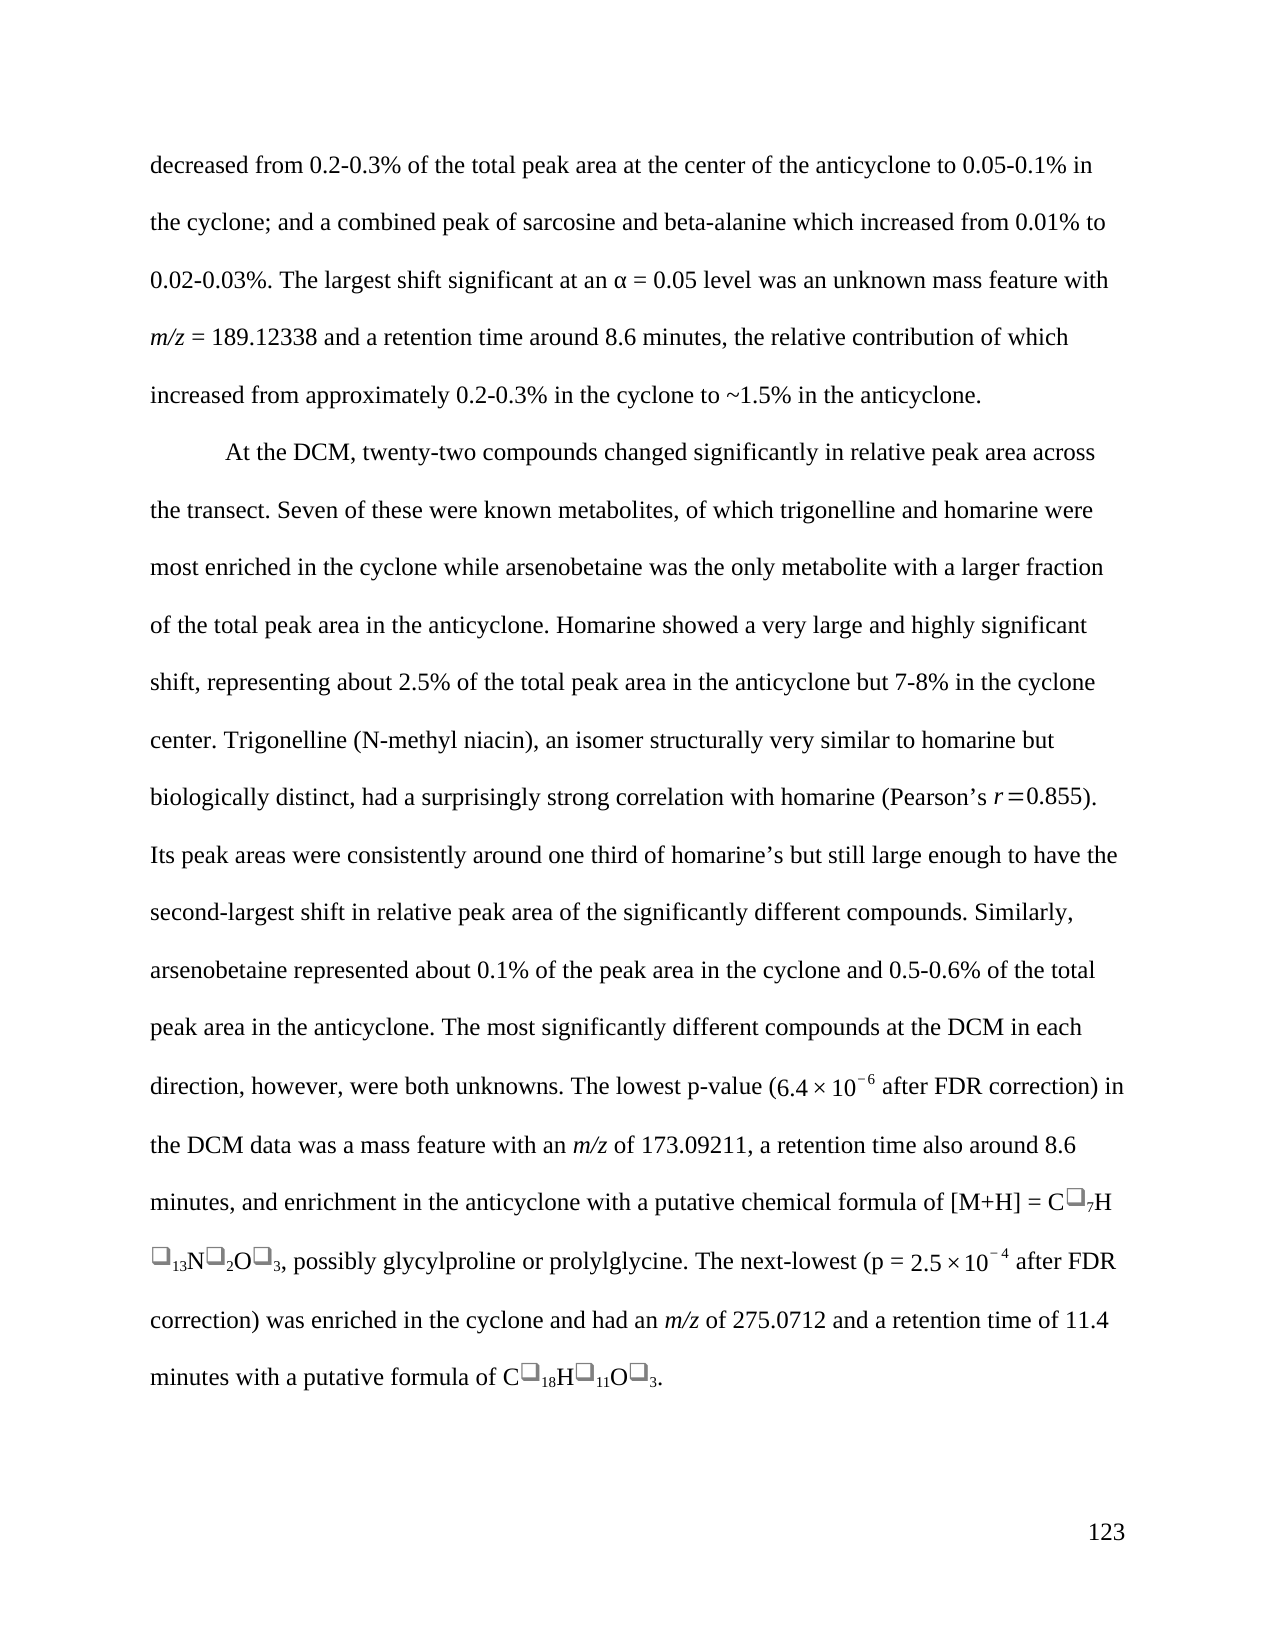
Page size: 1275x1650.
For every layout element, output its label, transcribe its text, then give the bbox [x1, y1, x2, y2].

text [150, 150, 1125, 409]
text At the DCM, twenty-two compounds changed significantly in relative peak area across the transect. Seven of these were known metabolites, of which trigonelline and homarine were most enriched in the cyclone while arsenobetaine was the only metabolite with a larger fraction of the total peak area in the anticyclone. Homarine showed a very large and highly significant shift, representing about 2.5% of the total peak area in the anticyclone but 7-8% in the cyclone center. Trigonelline (N-methyl niacin), an isomer structurally very similar to homarine but biologically distinct, had a surprisingly strong correlation with homarine (Pearson’s ). Its peak areas were consistently around one third of homarine’s but still large enough to have the second-largest shift in relative peak area of the significantly different compounds. Similarly, arsenobetaine represented about 0.1% of the peak area in the cyclone and 0.5-0.6% of the total peak area in the anticyclone. The most significantly different compounds at the DCM in each direction, however, were both unknowns. The lowest p-value ( after FDR correction) in the DCM data was a mass feature with an m/z of 173.09211, a retention time also around 8.6 minutes, and enrichment in the anticyclone with a putative chemical formula of [M+H] = CHNO, possibly glycylproline or prolylglycine. The next-lowest (p = after FDR correction) was enriched in the cyclone and had an m/z of 275.0712 and a retention time of 11.4 minutes with a putative formula of CHO. [150, 437, 1125, 1391]
